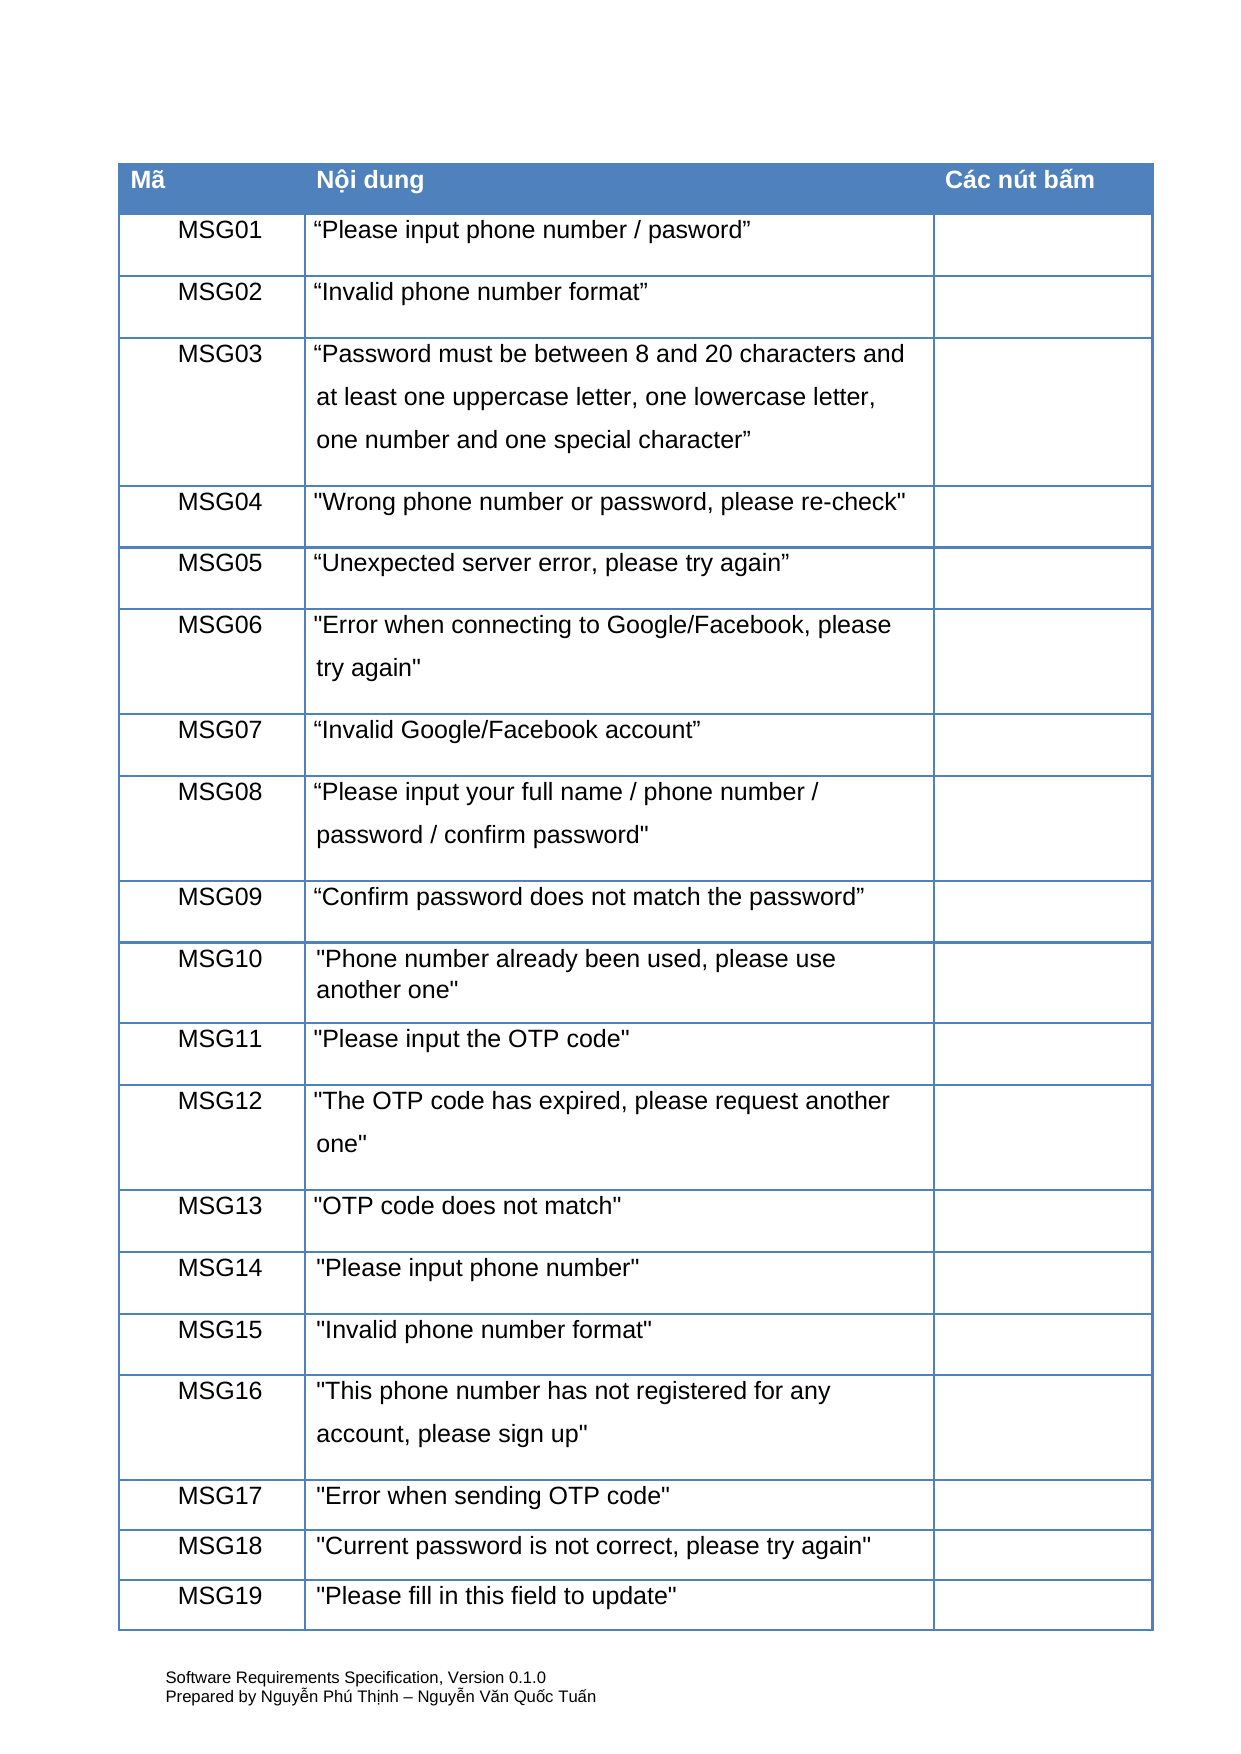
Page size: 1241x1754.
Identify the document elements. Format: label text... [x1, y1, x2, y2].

table_cell "Current password is not correct, please try again" [306, 1531, 933, 1579]
table_cell "Please fill in this field to update" [306, 1581, 933, 1628]
table_cell MSG12 [120, 1086, 304, 1189]
table_cell “Confirm password does not match the password” [306, 882, 933, 941]
table_cell MSG03 [120, 339, 304, 484]
table_cell MSG10 [120, 944, 304, 1022]
table_cell "Invalid phone number format" [306, 1315, 933, 1374]
table_cell “Password must be between 8 and 20 characters and at least one uppercase letter, one lowercase letter, one number and one special character” [306, 339, 933, 484]
table_cell "Please input the OTP code" [306, 1024, 933, 1084]
table_cell "Phone number already been used, please use another one" [306, 944, 933, 1022]
table_cell MSG18 [120, 1531, 304, 1579]
table_cell [935, 610, 1151, 713]
table_cell MSG04 [120, 487, 304, 546]
table_cell [935, 215, 1151, 275]
table_cell MSG01 [120, 215, 304, 275]
table_cell MSG15 [120, 1315, 304, 1374]
table_cell “Please input your full name / phone number / password / confirm password" [306, 777, 933, 880]
table_cell MSG08 [120, 777, 304, 880]
table_cell "Error when connecting to Google/Facebook, please try again" [306, 610, 933, 713]
table_cell [935, 1086, 1151, 1189]
table_cell MSG02 [120, 277, 304, 337]
table_header Nội dung [306, 165, 933, 213]
table_header Mã [120, 165, 304, 213]
table_cell [935, 882, 1151, 941]
table_cell MSG14 [120, 1253, 304, 1312]
table_cell [935, 339, 1151, 484]
table_cell MSG16 [120, 1376, 304, 1479]
table_cell [935, 1024, 1151, 1084]
table_cell MSG07 [120, 715, 304, 775]
table_cell MSG09 [120, 882, 304, 941]
table_cell MSG17 [120, 1481, 304, 1529]
table_cell [935, 1531, 1151, 1579]
table_cell [935, 1253, 1151, 1312]
table_cell MSG11 [120, 1024, 304, 1084]
table_cell “Unexpected server error, please try again” [306, 549, 933, 608]
table_cell MSG05 [120, 549, 304, 608]
table_cell [935, 549, 1151, 608]
table_cell [935, 1191, 1151, 1251]
table_cell "The OTP code has expired, please request another one" [306, 1086, 933, 1189]
table_cell [935, 1376, 1151, 1479]
table_header Các nút bấm [935, 165, 1151, 213]
table_cell [935, 277, 1151, 337]
table_cell "This phone number has not registered for any account, please sign up" [306, 1376, 933, 1479]
table_cell [935, 487, 1151, 546]
table_cell [935, 1315, 1151, 1374]
table_cell “Please input phone number / pasword” [306, 215, 933, 275]
table_cell MSG19 [120, 1581, 304, 1628]
table_cell "OTP code does not match" [306, 1191, 933, 1251]
table_cell MSG06 [120, 610, 304, 713]
table_cell [935, 777, 1151, 880]
table_cell "Wrong phone number or password, please re-check" [306, 487, 933, 546]
table_cell “Invalid phone number format” [306, 277, 933, 337]
table_cell [935, 715, 1151, 775]
table_cell [935, 1581, 1151, 1628]
table_cell "Please input phone number" [306, 1253, 933, 1312]
table_cell [935, 1481, 1151, 1529]
table_cell MSG13 [120, 1191, 304, 1251]
table_cell [935, 944, 1151, 1022]
table_cell "Error when sending OTP code" [306, 1481, 933, 1529]
table_cell “Invalid Google/Facebook account” [306, 715, 933, 775]
